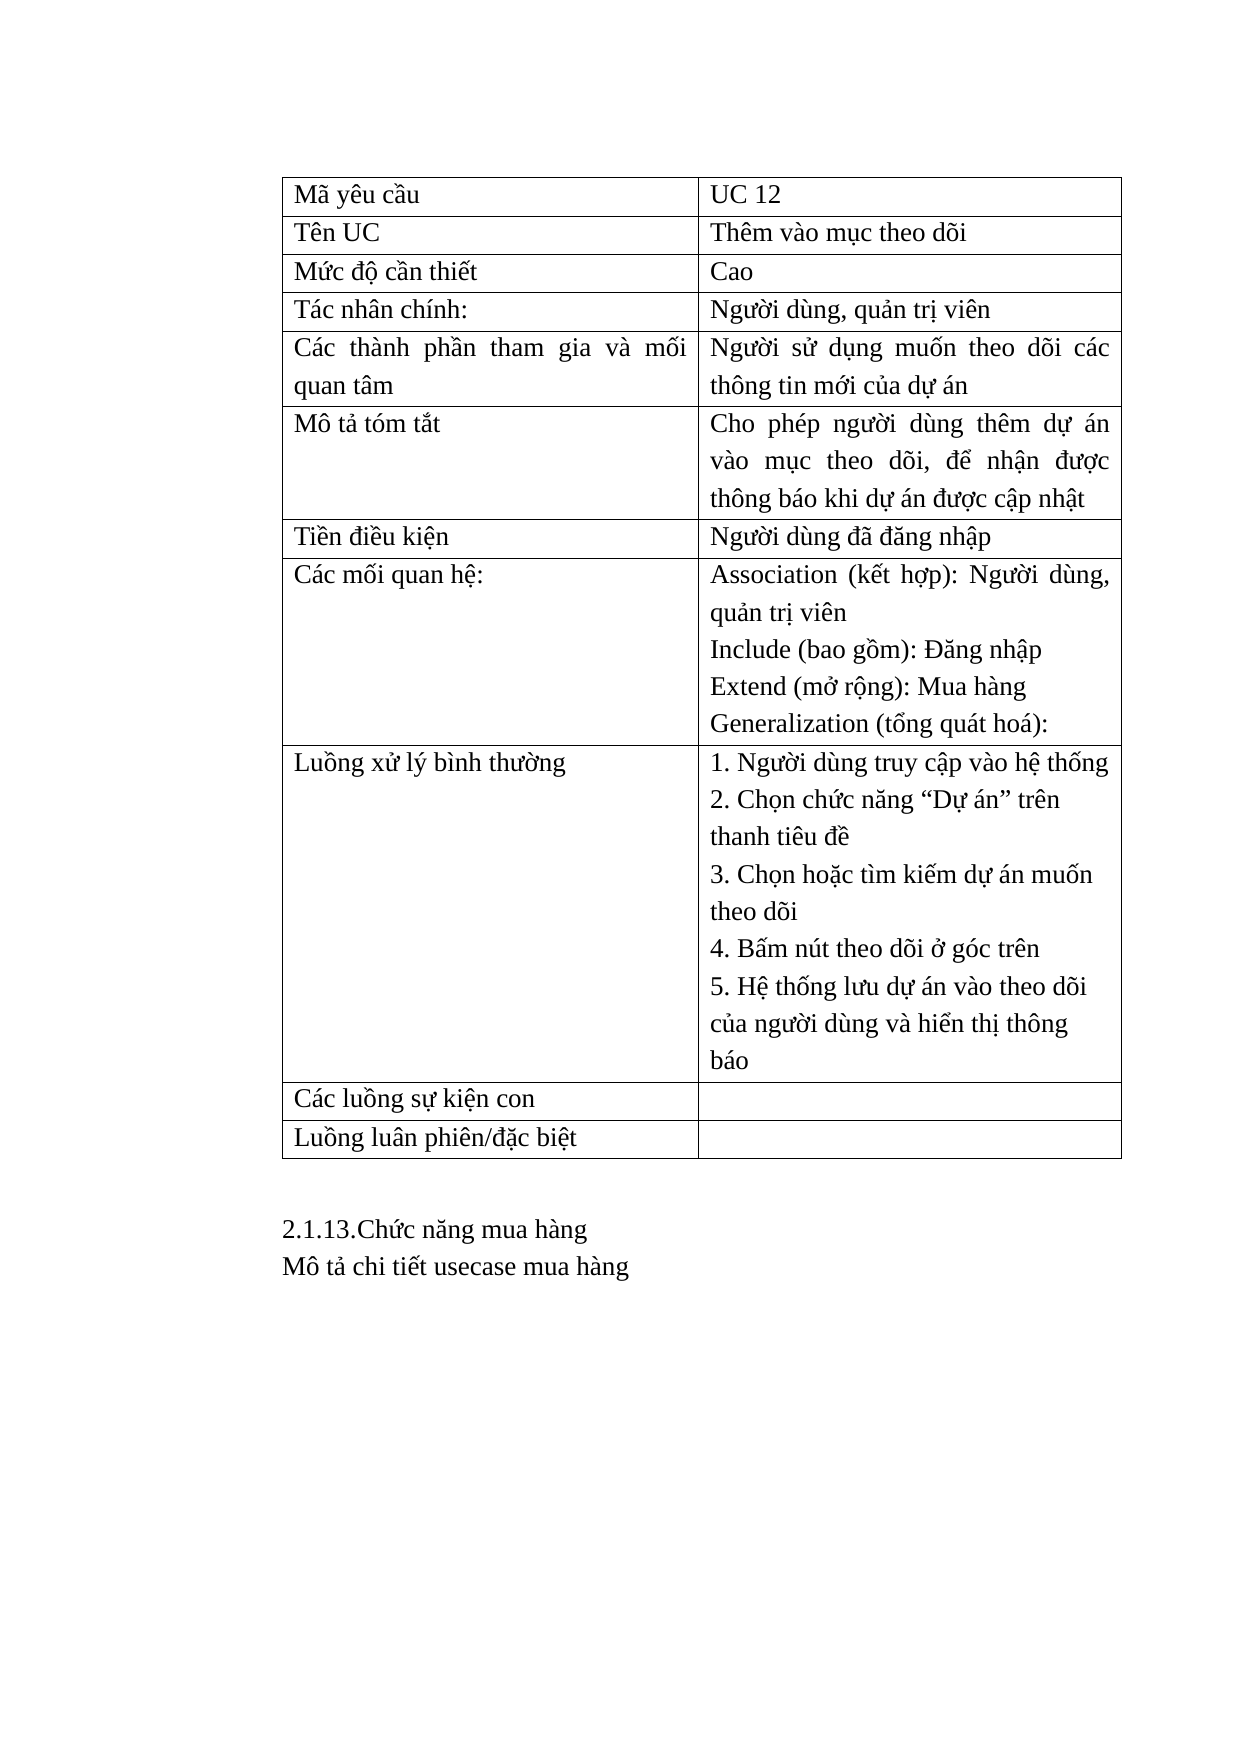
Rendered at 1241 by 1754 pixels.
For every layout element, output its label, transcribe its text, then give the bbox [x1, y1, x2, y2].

table_cell Các mối quan hệ: [283, 559, 698, 745]
table_cell Các luồng sự kiện con [283, 1083, 698, 1120]
table_cell Người dùng đã đăng nhập [699, 520, 1121, 557]
table_cell Mức độ cần thiết [283, 255, 698, 292]
table_cell Cho phép người dùng thêm dự án vào mục theo dõi, để nhận được thông báo khi dự án được cập nhật [699, 407, 1121, 519]
table_header Mã yêu cầu [283, 178, 698, 216]
table_cell Mô tả tóm tắt [283, 407, 698, 519]
text Mô tả chi tiết usecase mua hàng [282, 1251, 1122, 1282]
table_cell Association (kết hợp): Người dùng, quản trị viên Include (bao gồm): Đăng nhập Extend (mở rộng): Mua hàng Generalization (tổng quát hoá): [699, 559, 1121, 745]
table_cell Luồng xử lý bình thường [283, 746, 698, 1082]
table_cell [699, 1121, 1121, 1158]
table_cell Người dùng, quản trị viên [699, 293, 1121, 331]
table_cell Tác nhân chính: [283, 293, 698, 331]
table_cell Các thành phần tham gia và mối quan tâm [283, 332, 698, 406]
table_cell 1. Người dùng truy cập vào hệ thống 2. Chọn chức năng “Dự án” trên thanh tiêu đề 3. Chọn hoặc tìm kiếm dự án muốn theo dõi 4. Bấm nút theo dõi ở góc trên 5. Hệ thống lưu dự án vào theo dõi của người dùng và hiển thị thông báo [699, 746, 1121, 1082]
table_cell Thêm vào mục theo dõi [699, 217, 1121, 254]
table_cell Tiền điều kiện [283, 520, 698, 557]
table_cell Tên UC [283, 217, 698, 254]
table_header UC 12 [699, 178, 1121, 216]
table_cell Người sử dụng muốn theo dõi các thông tin mới của dự án [699, 332, 1121, 406]
table_cell Luồng luân phiên/đặc biệt [283, 1121, 698, 1158]
subtitle Chức năng mua hàng [282, 1213, 1122, 1244]
table_cell [699, 1083, 1121, 1120]
table_cell Cao [699, 255, 1121, 292]
